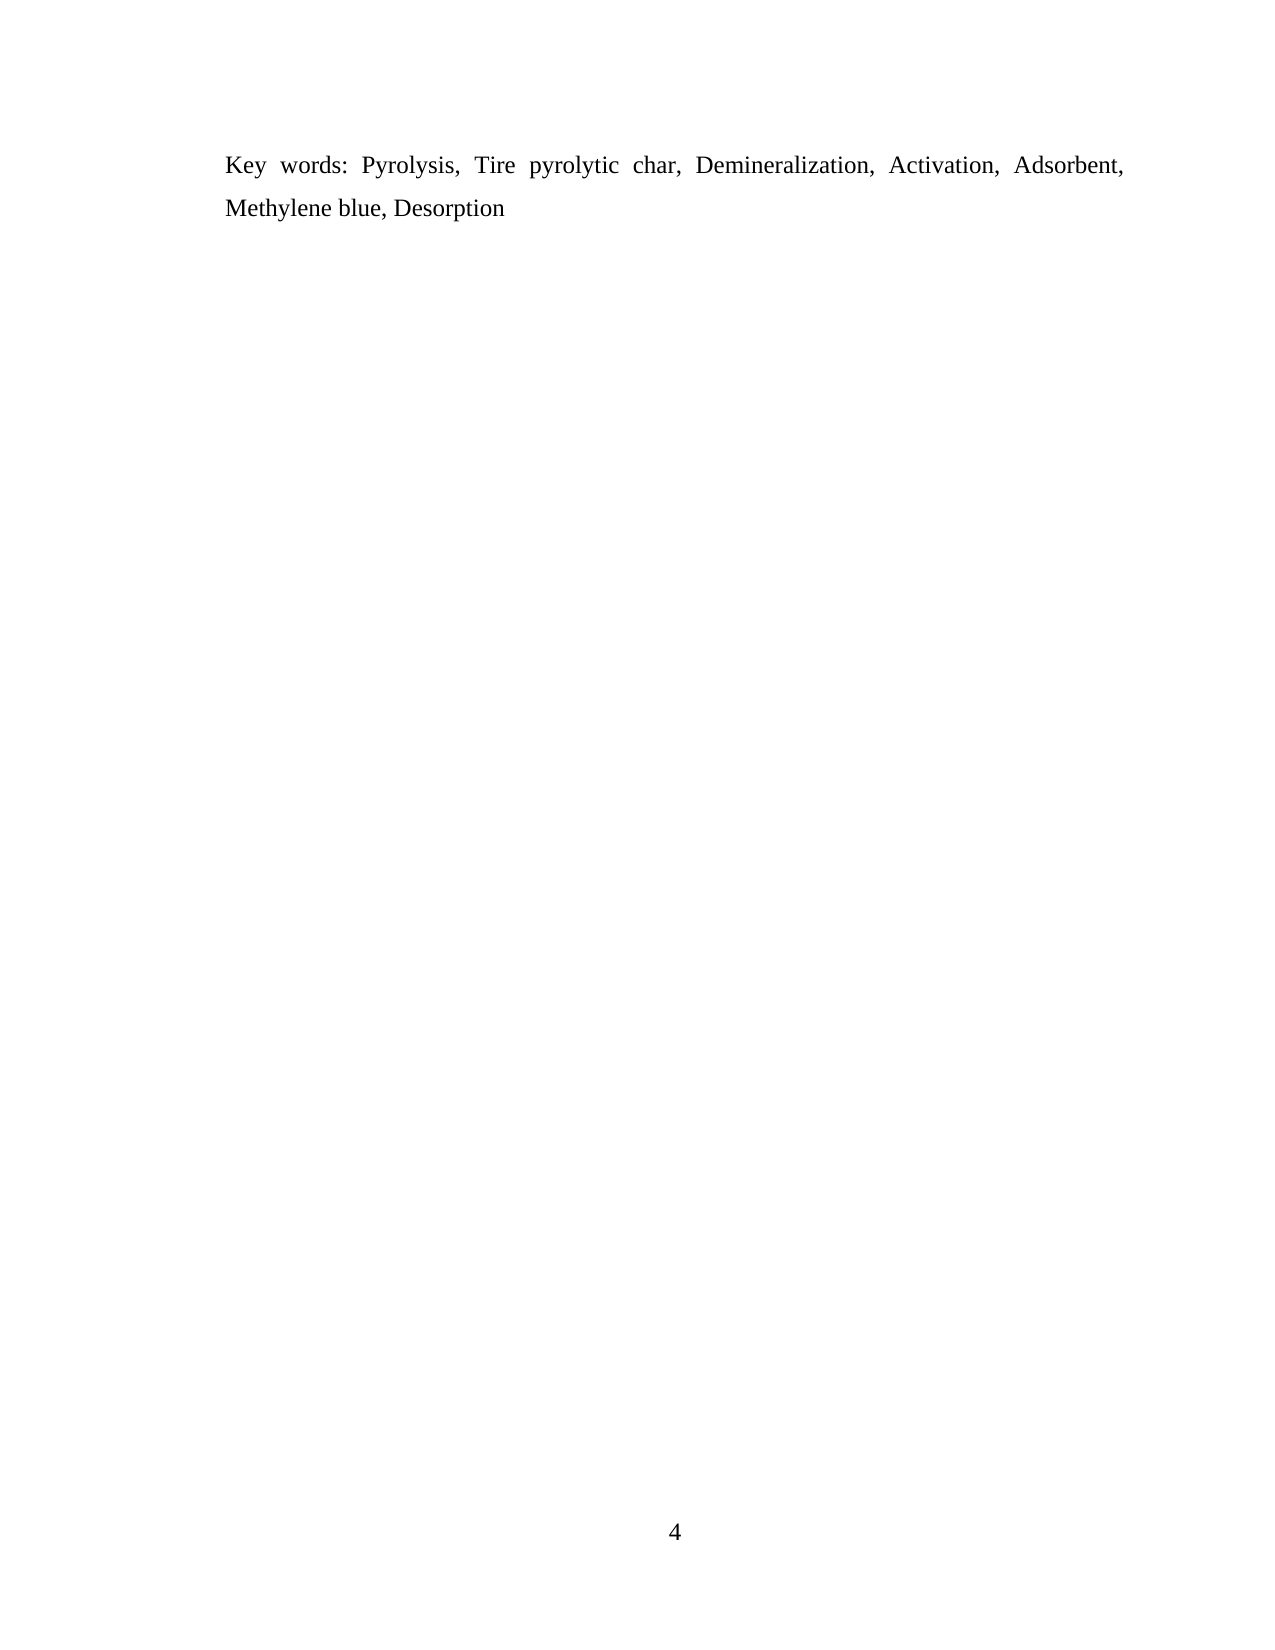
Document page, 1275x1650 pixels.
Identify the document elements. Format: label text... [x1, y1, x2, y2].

text Key words: Pyrolysis, Tire pyrolytic char, Demineralization, Activation, Adsorbent, Methylene blue, Desorption [225, 150, 1125, 222]
